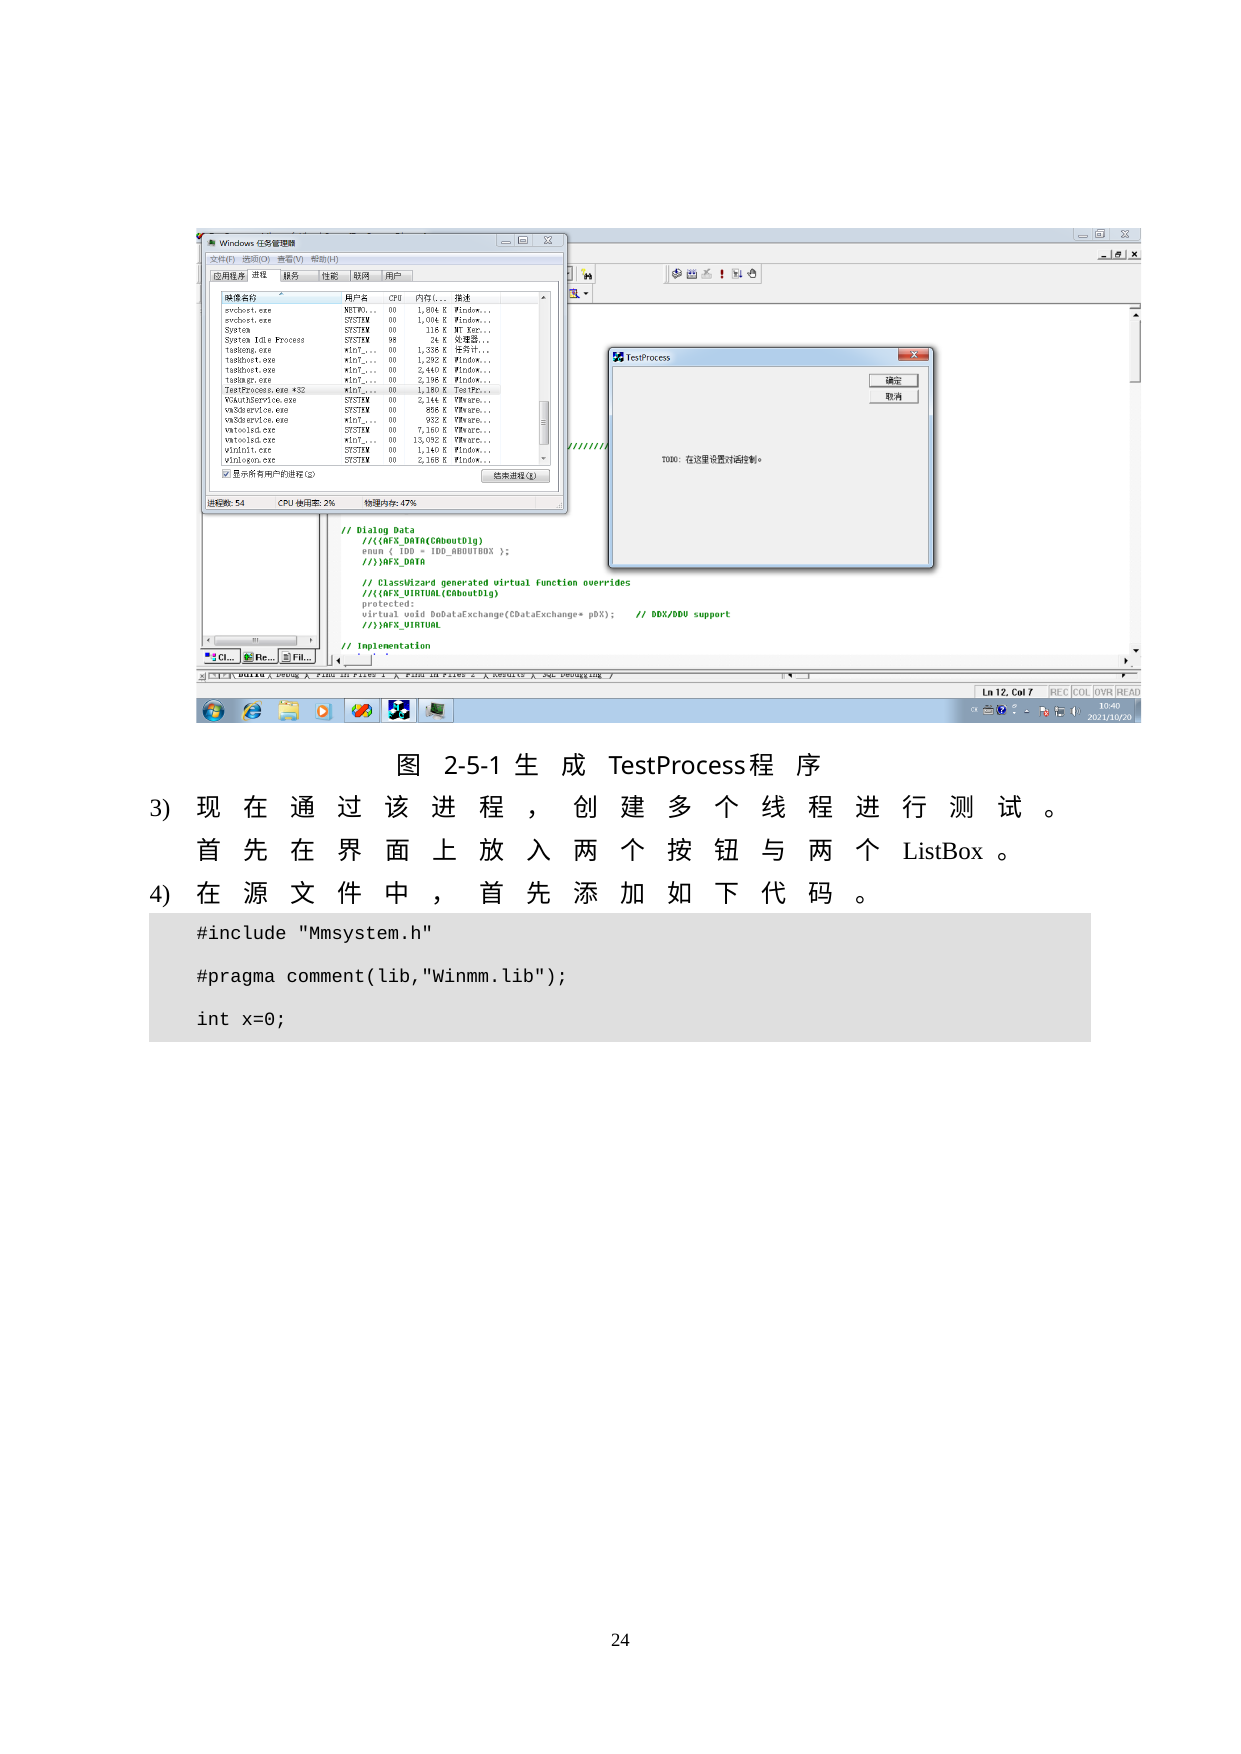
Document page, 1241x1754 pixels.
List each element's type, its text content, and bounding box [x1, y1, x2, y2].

picture [196, 228, 1142, 723]
text #pragma comment(lib,"Winmm.lib"); [149, 956, 1091, 999]
list 现在通过该进程，创建多个线程进行测试。首先在界面上放入两个按钮与两个ListBox。 [149, 785, 1091, 870]
list 在源文件中，首先添加如下代码。 [149, 870, 1091, 913]
text int x=0; [149, 999, 1091, 1042]
text #include "Mmsystem.h" [149, 913, 1091, 956]
text 图2-5-1生成TestProcess程序 [149, 742, 1091, 785]
